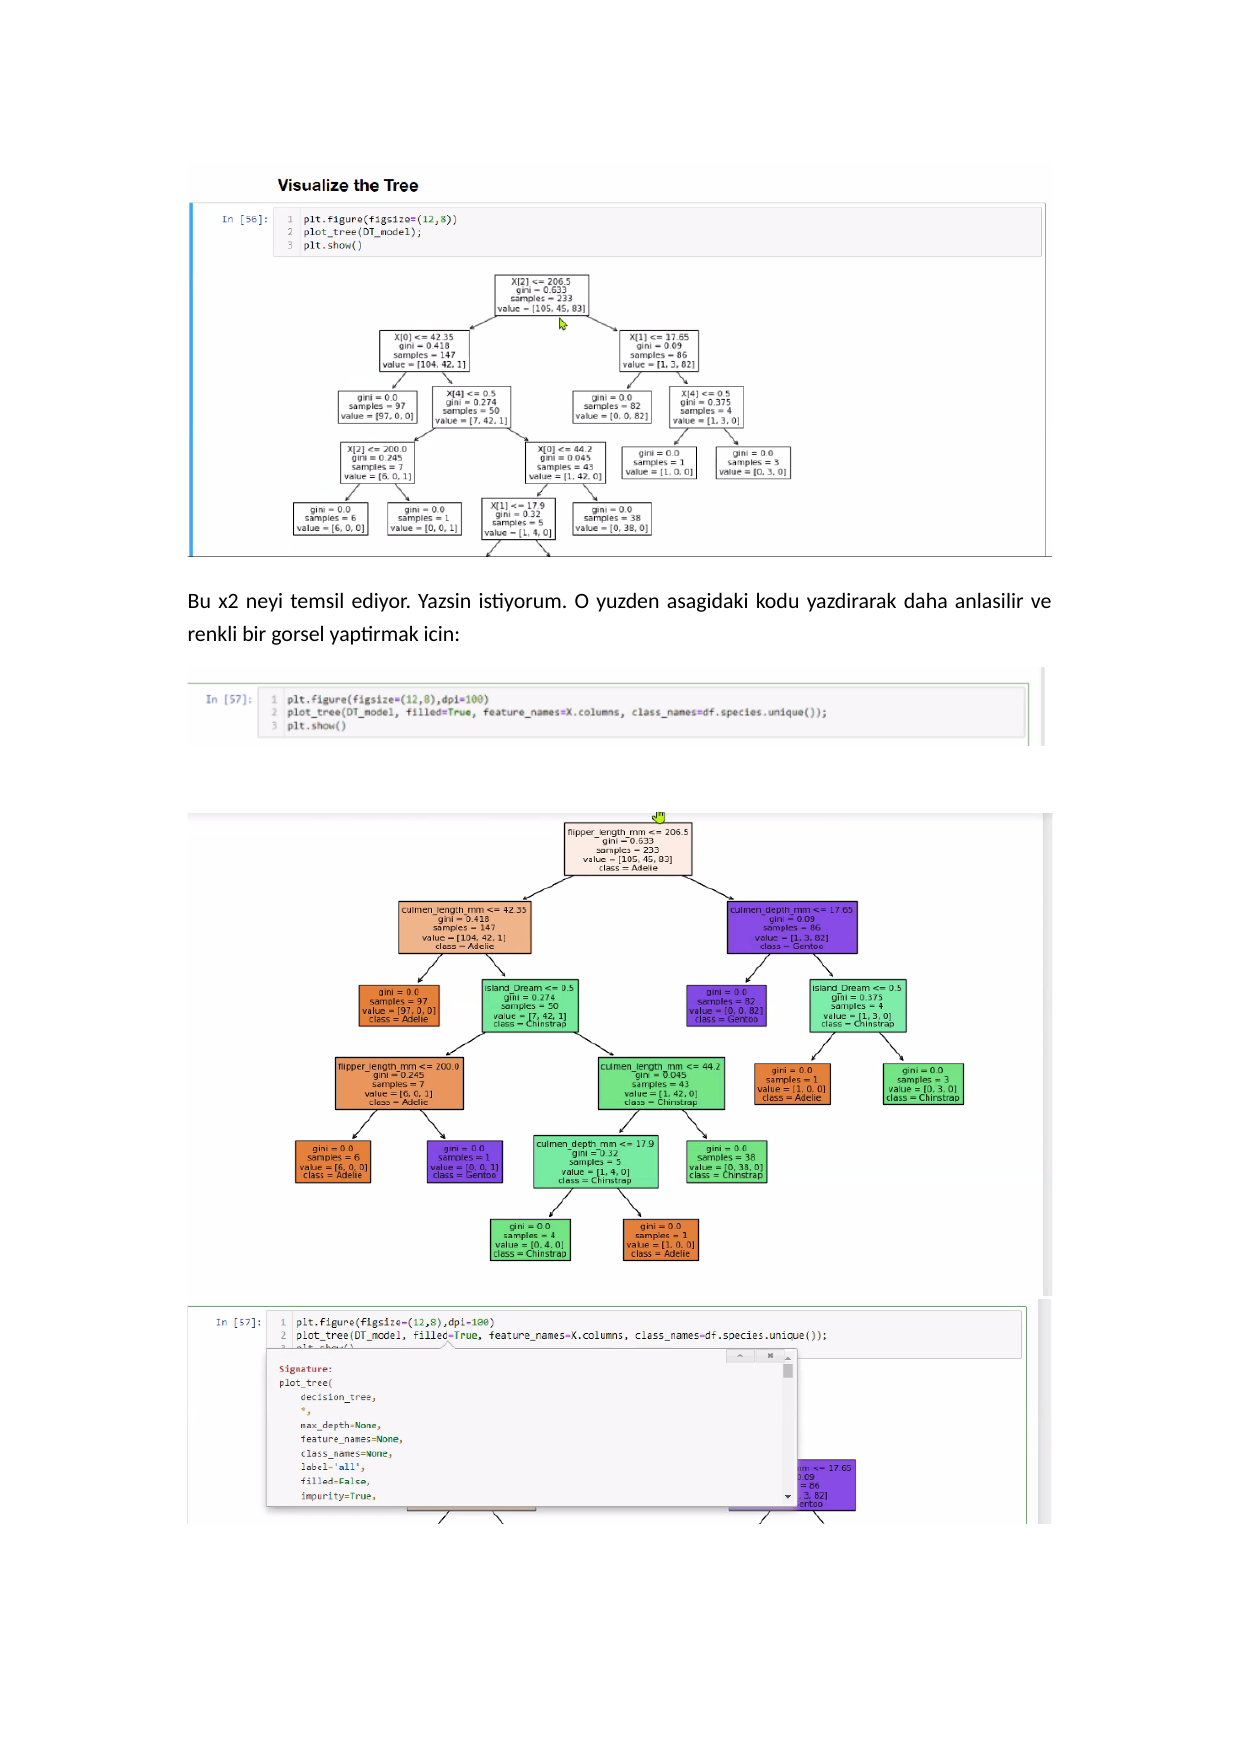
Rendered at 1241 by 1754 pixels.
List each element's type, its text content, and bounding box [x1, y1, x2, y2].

text Bu x2 neyi temsil ediyor. Yazsin istiyorum. O yuzden asagidaki kodu yazdirarak daha anlasilir ve renkli bir gorsel yaptirmak icin: [187, 584, 1053, 649]
picture [187, 162, 1053, 557]
picture [187, 649, 1052, 746]
picture [187, 812, 1053, 1296]
picture [187, 1299, 1052, 1524]
